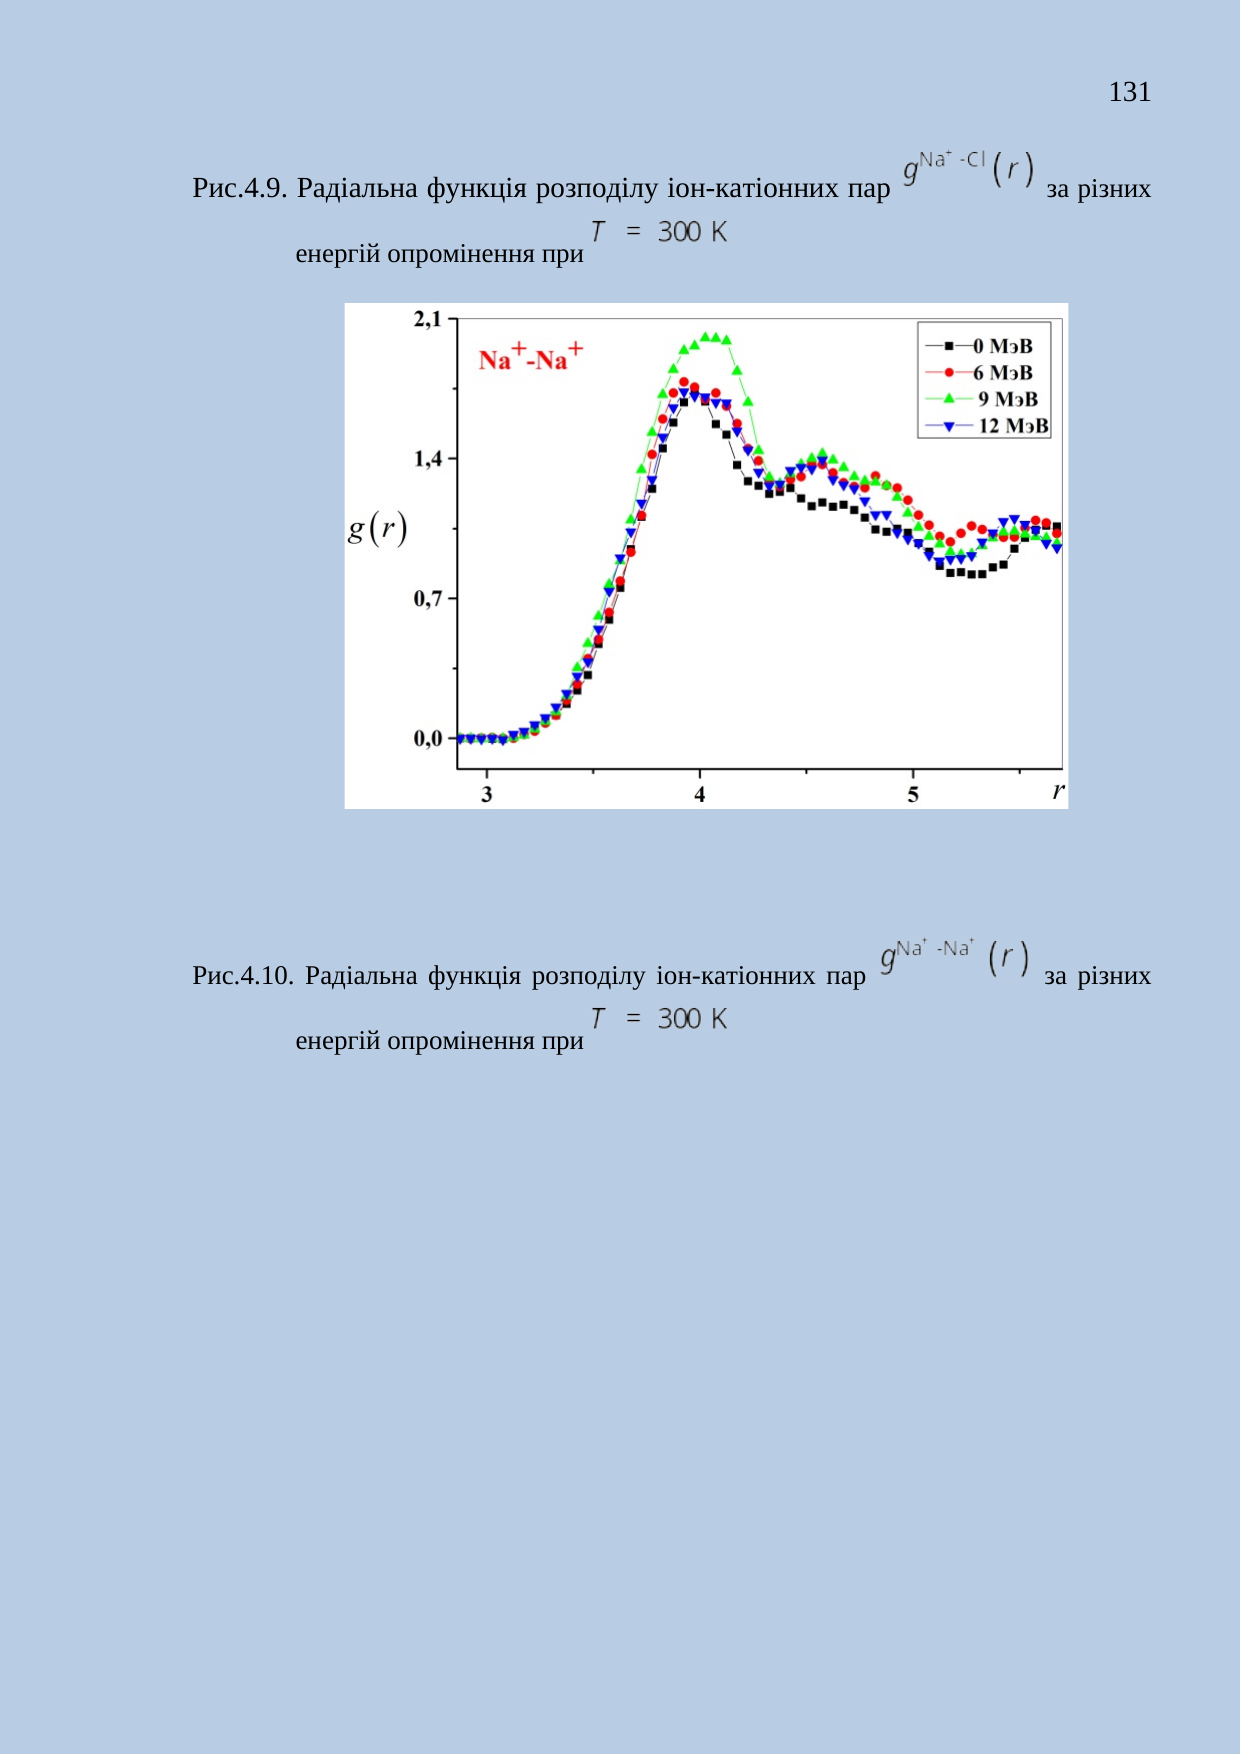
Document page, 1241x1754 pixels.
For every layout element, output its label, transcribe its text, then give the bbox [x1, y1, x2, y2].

text Рис.4.10. Радіальна функція розподілу іон-катіонних пар за різних енергій опромінення при [192, 928, 1152, 1055]
text Рис.4.9. Радіальна функція розподілу іон-катіонних пар за різних енергій опромінення при [192, 141, 1152, 268]
picture [344, 303, 1069, 809]
